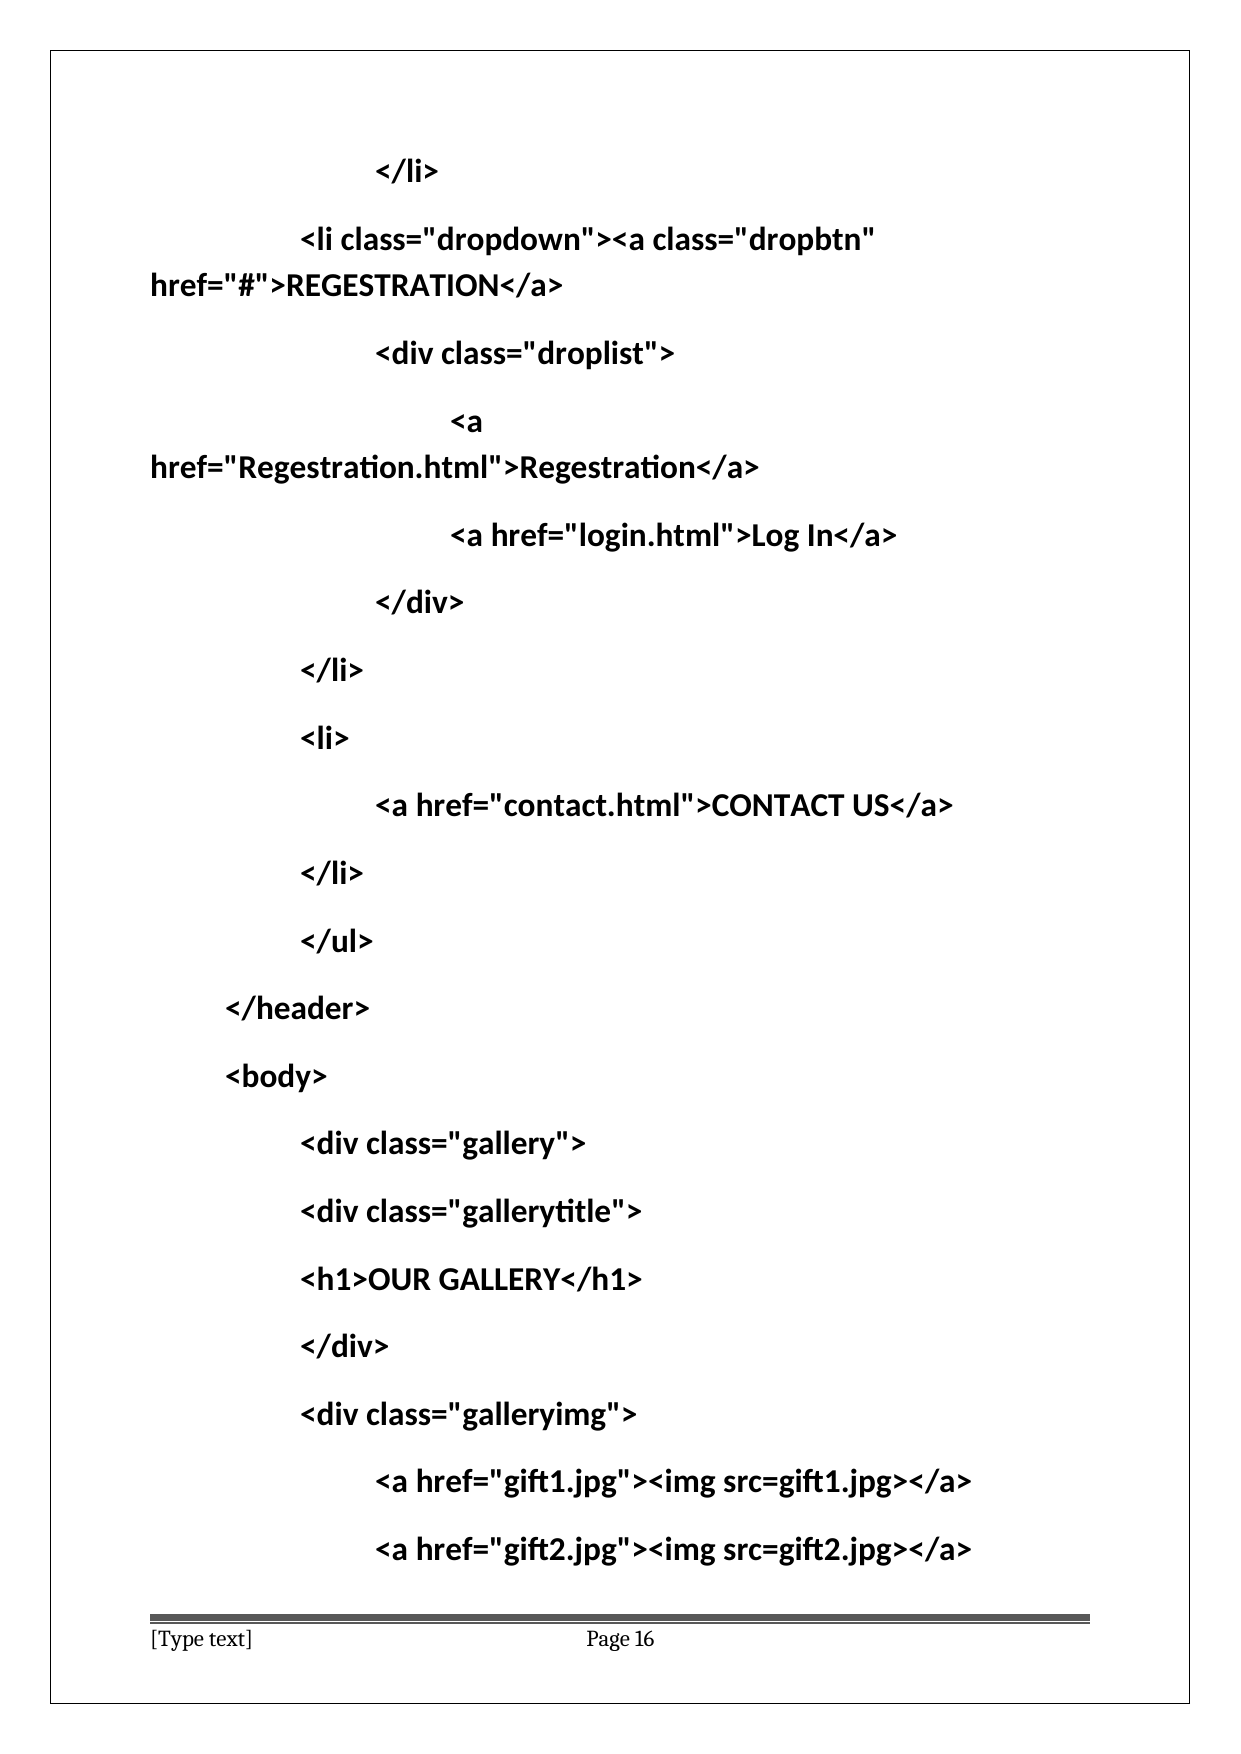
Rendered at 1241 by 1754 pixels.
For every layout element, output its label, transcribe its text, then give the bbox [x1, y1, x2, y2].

text <li> [150, 717, 1090, 757]
text <a href="gift1.jpg"><img src=gift1.jpg></a> [150, 1460, 1090, 1501]
text </div> [150, 1325, 1090, 1366]
text </div> [150, 582, 1090, 622]
text <div class="droplist"> [150, 332, 1090, 373]
text <body> [150, 1055, 1090, 1096]
text <li class="dropdown"><a class="dropbtn" href="#">REGESTRATION</a> [150, 218, 1090, 305]
text <a href="login.html">Log In</a> [150, 514, 1090, 555]
text <a href="gift2.jpg"><img src=gift2.jpg></a> [150, 1528, 1090, 1569]
text <a href="contact.html">CONTACT US</a> [150, 784, 1090, 825]
text </header> [150, 987, 1090, 1028]
text <a href="Regestration.html">Regestration</a> [150, 399, 1090, 487]
text </li> [150, 852, 1090, 893]
text </li> [150, 150, 1090, 191]
text <h1>OUR GALLERY</h1> [150, 1258, 1090, 1298]
text <div class="gallerytitle"> [150, 1190, 1090, 1231]
text </li> [150, 649, 1090, 690]
text <div class="gallery"> [150, 1122, 1090, 1163]
text </ul> [150, 919, 1090, 960]
text <div class="galleryimg"> [150, 1393, 1090, 1433]
